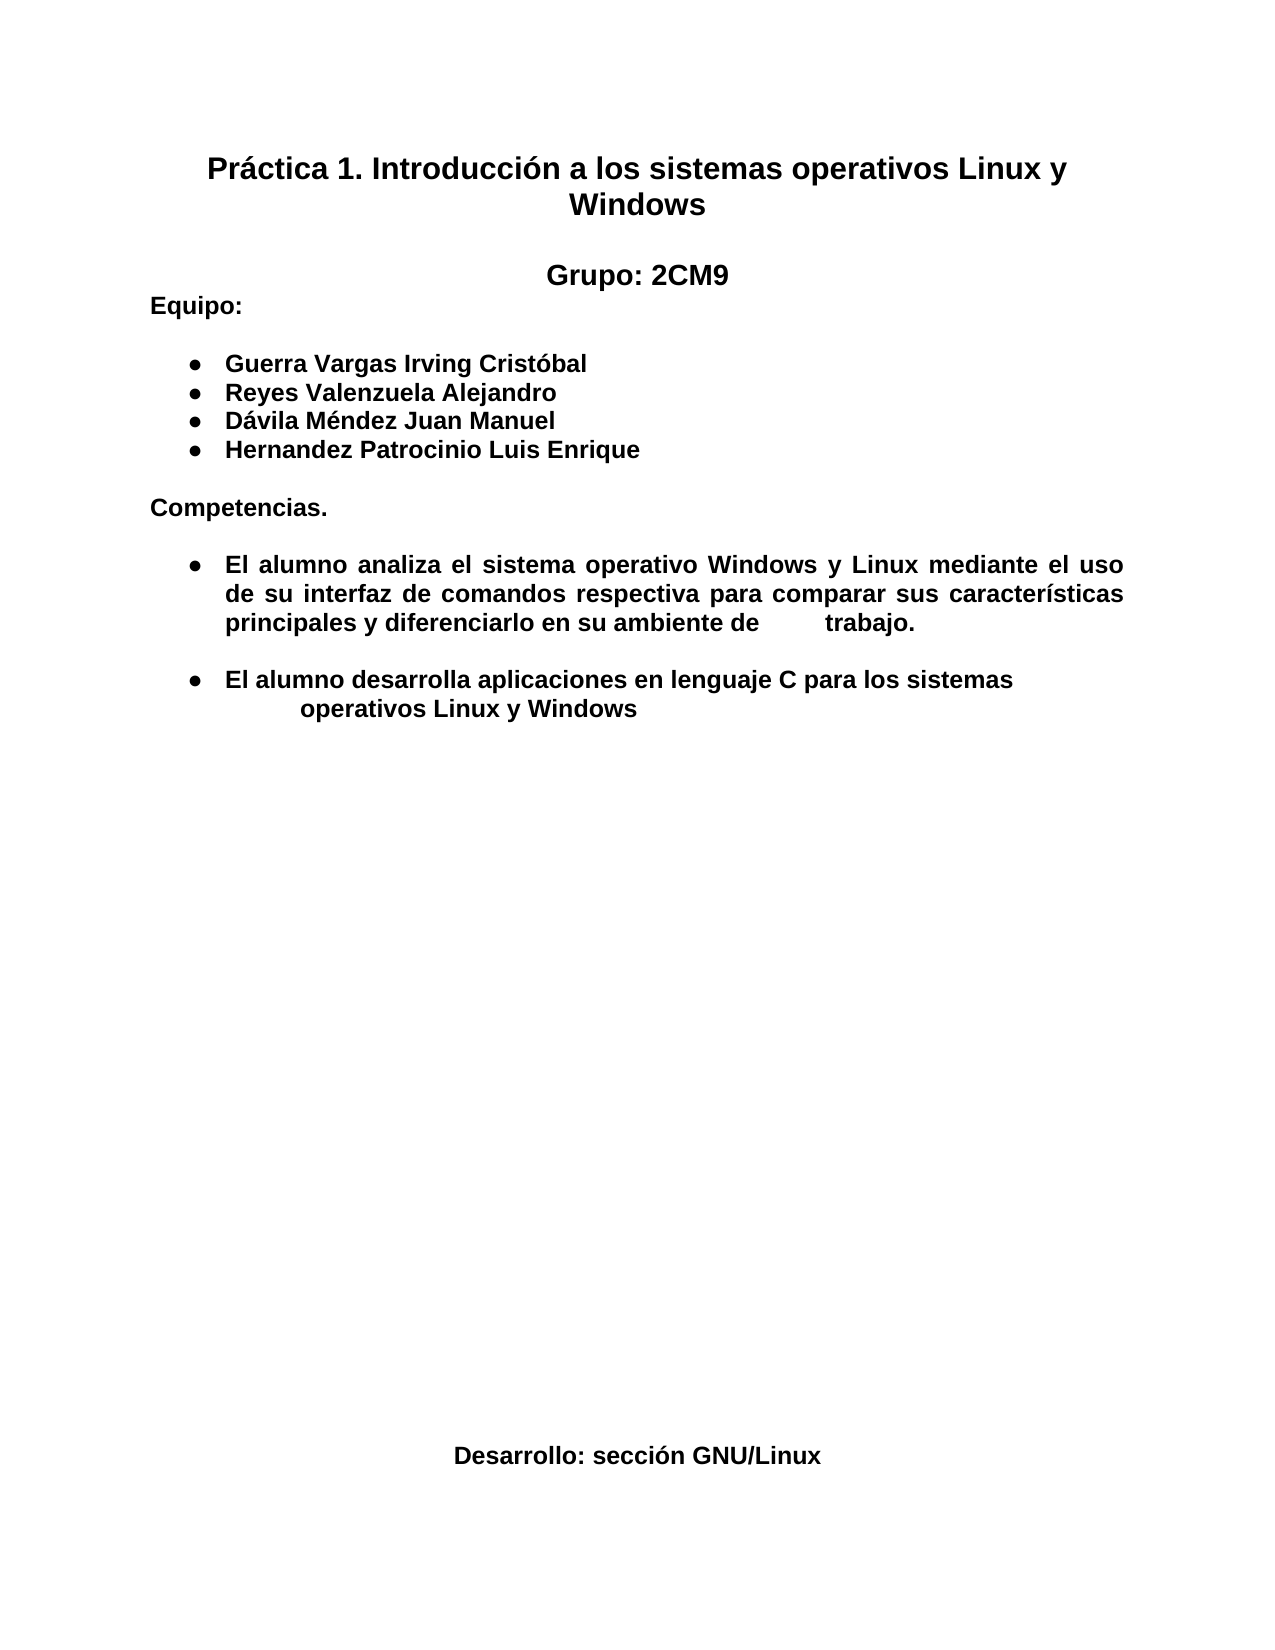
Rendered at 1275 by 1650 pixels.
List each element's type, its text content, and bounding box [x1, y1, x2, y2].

text Desarrollo: sección GNU/Linux [150, 1441, 1125, 1470]
list Hernandez Patrocinio Luis Enrique [187, 435, 1125, 464]
list El alumno analiza el sistema operativo Windows y Linux mediante el uso de su interfaz de comandos respectiva para comparar sus características principales y diferenciarlo en su ambiente de trabajo. [187, 550, 1125, 636]
text Grupo: 2CM9 [150, 258, 1125, 291]
list Reyes Valenzuela Alejandro [187, 378, 1125, 406]
list Guerra Vargas Irving Cristóbal [187, 349, 1125, 378]
list El alumno desarrolla aplicaciones en lenguaje C para los sistemas operativos Linux y Windows [187, 665, 1125, 723]
text Práctica 1. Introducción a los sistemas operativos Linux y Windows [150, 150, 1125, 222]
text Competencias. [150, 493, 1125, 521]
text Equipo: [150, 291, 1125, 320]
list Dávila Méndez Juan Manuel [187, 406, 1125, 435]
